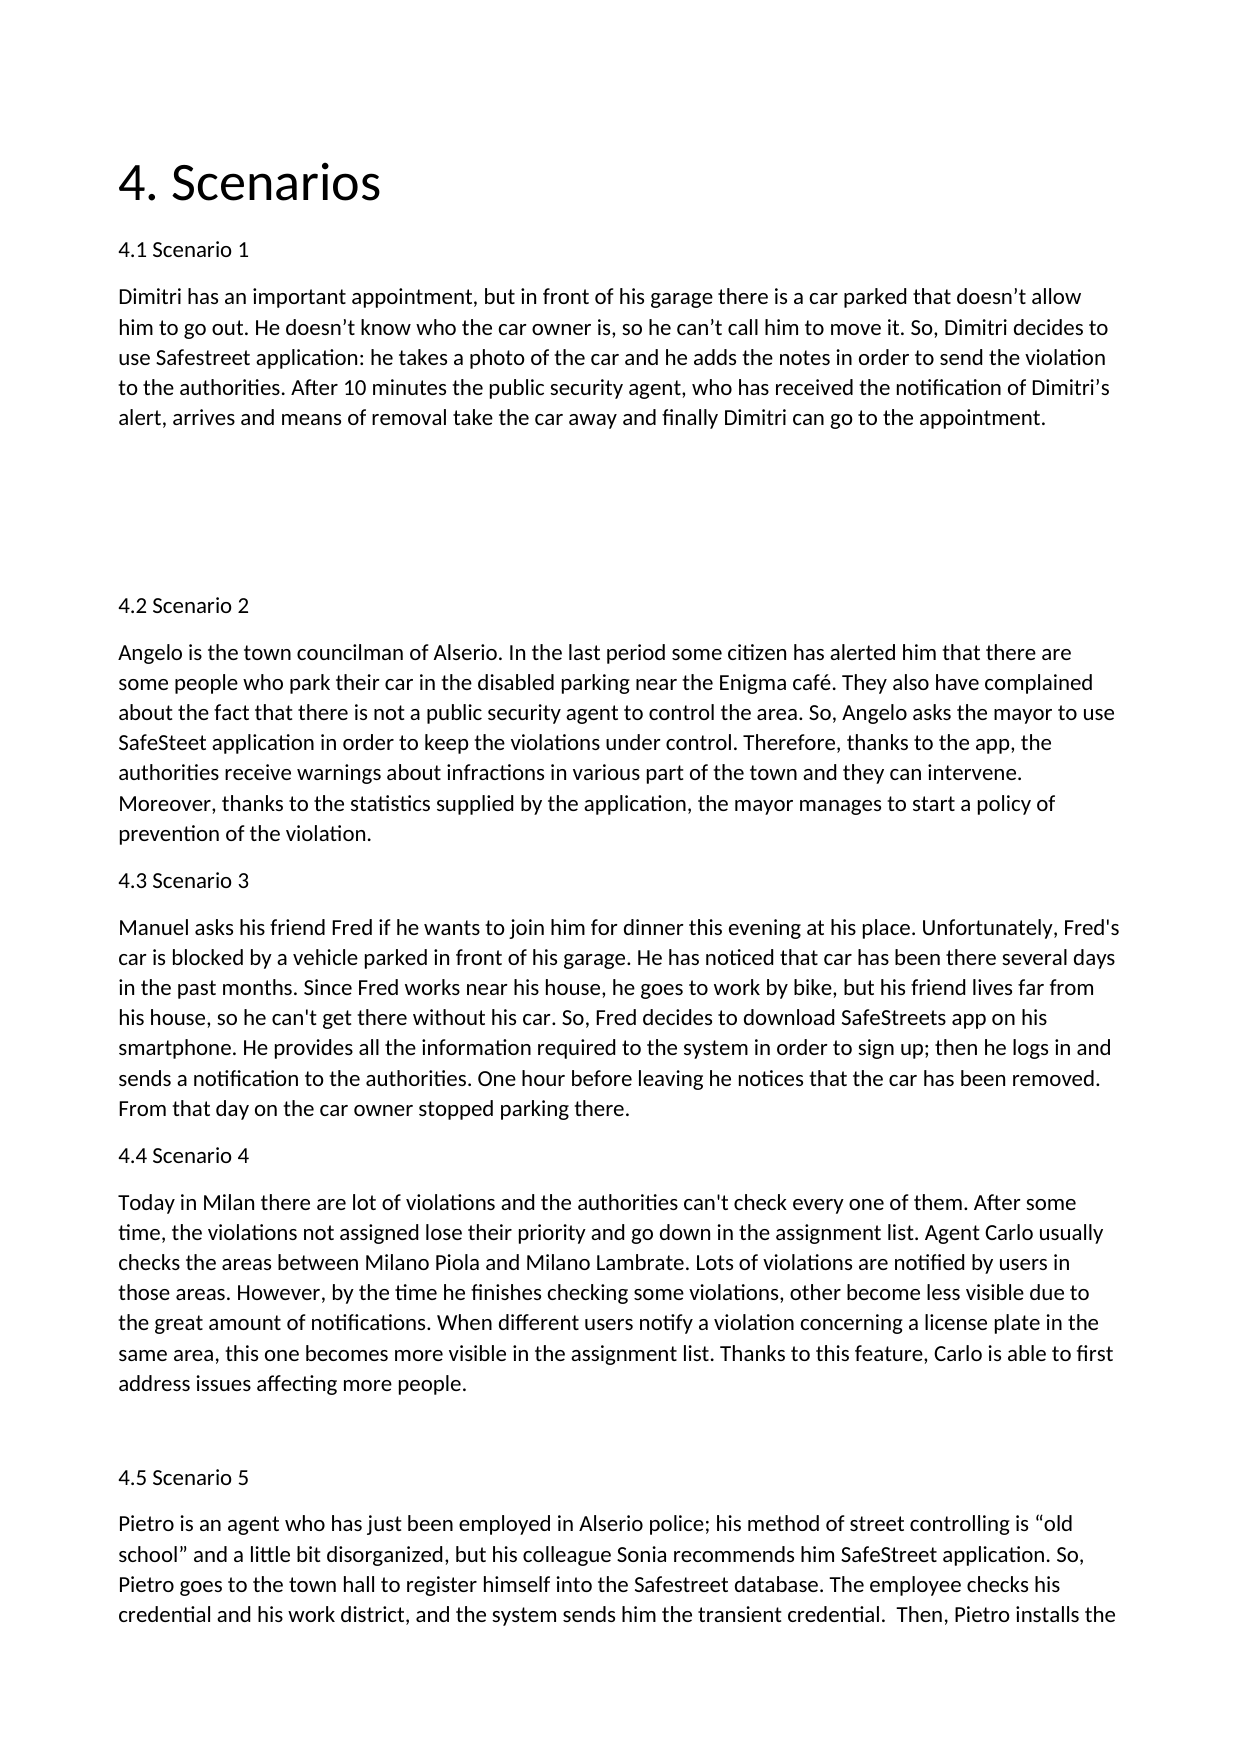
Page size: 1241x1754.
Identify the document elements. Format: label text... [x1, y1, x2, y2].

text Angelo is the town councilman of Alserio. In the last period some citizen has alerted him that there are some people who park their car in the disabled parking near the Enigma café. They also have complained about the fact that there is not a public security agent to control the area. So, Angelo asks the mayor to use SafeSteet application in order to keep the violations under control. Therefore, thanks to the app, the authorities receive warnings about infractions in various part of the town and they can intervene. Moreover, thanks to the statistics supplied by the application, the mayor manages to start a policy of prevention of the violation. [118, 638, 1122, 847]
text Dimitri has an important appointment, but in front of his garage there is a car parked that doesn’t allow him to go out. He doesn’t know who the car owner is, so he can’t call him to move it. So, Dimitri decides to use Safestreet application: he takes a photo of the car and he adds the notes in order to send the violation to the authorities. After 10 minutes the public security agent, who has received the notification of Dimitri’s alert, arrives and means of removal take the car away and finally Dimitri can go to the appointment. [118, 282, 1122, 431]
text 4.5 Scenario 5 [118, 1463, 1122, 1491]
text 4.1 Scenario 1 [118, 236, 1122, 264]
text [118, 1509, 1122, 1628]
text Manuel asks his friend Fred if he wants to join him for dinner this evening at his place. Unfortunately, Fred's car is blocked by a vehicle parked in front of his garage. He has noticed that car has been there several days in the past months. Since Fred works near his house, he goes to work by bike, but his friend lives far from his house, so he can't get there without his car. So, Fred decides to download SafeStreets app on his smartphone. He provides all the information required to the system in order to sign up; then he logs in and sends a notification to the authorities. One hour before leaving he notices that the car has been removed. From that day on the car owner stopped parking there. [118, 913, 1122, 1122]
text 4. Scenarios [118, 148, 1122, 214]
text 4.3 Scenario 3 [118, 866, 1122, 894]
text 4.2 Scenario 2 [118, 591, 1122, 619]
text Today in Milan there are lot of violations and the authorities can't check every one of them. After some time, the violations not assigned lose their priority and go down in the assignment list. Agent Carlo usually checks the areas between Milano Piola and Milano Lambrate. Lots of violations are notified by users in those areas. However, by the time he finishes checking some violations, other become less visible due to the great amount of notifications. When different users notify a violation concerning a license plate in the same area, this one becomes more visible in the assignment list. Thanks to this feature, Carlo is able to first address issues affecting more people. [118, 1188, 1122, 1397]
text 4.4 Scenario 4 [118, 1141, 1122, 1169]
